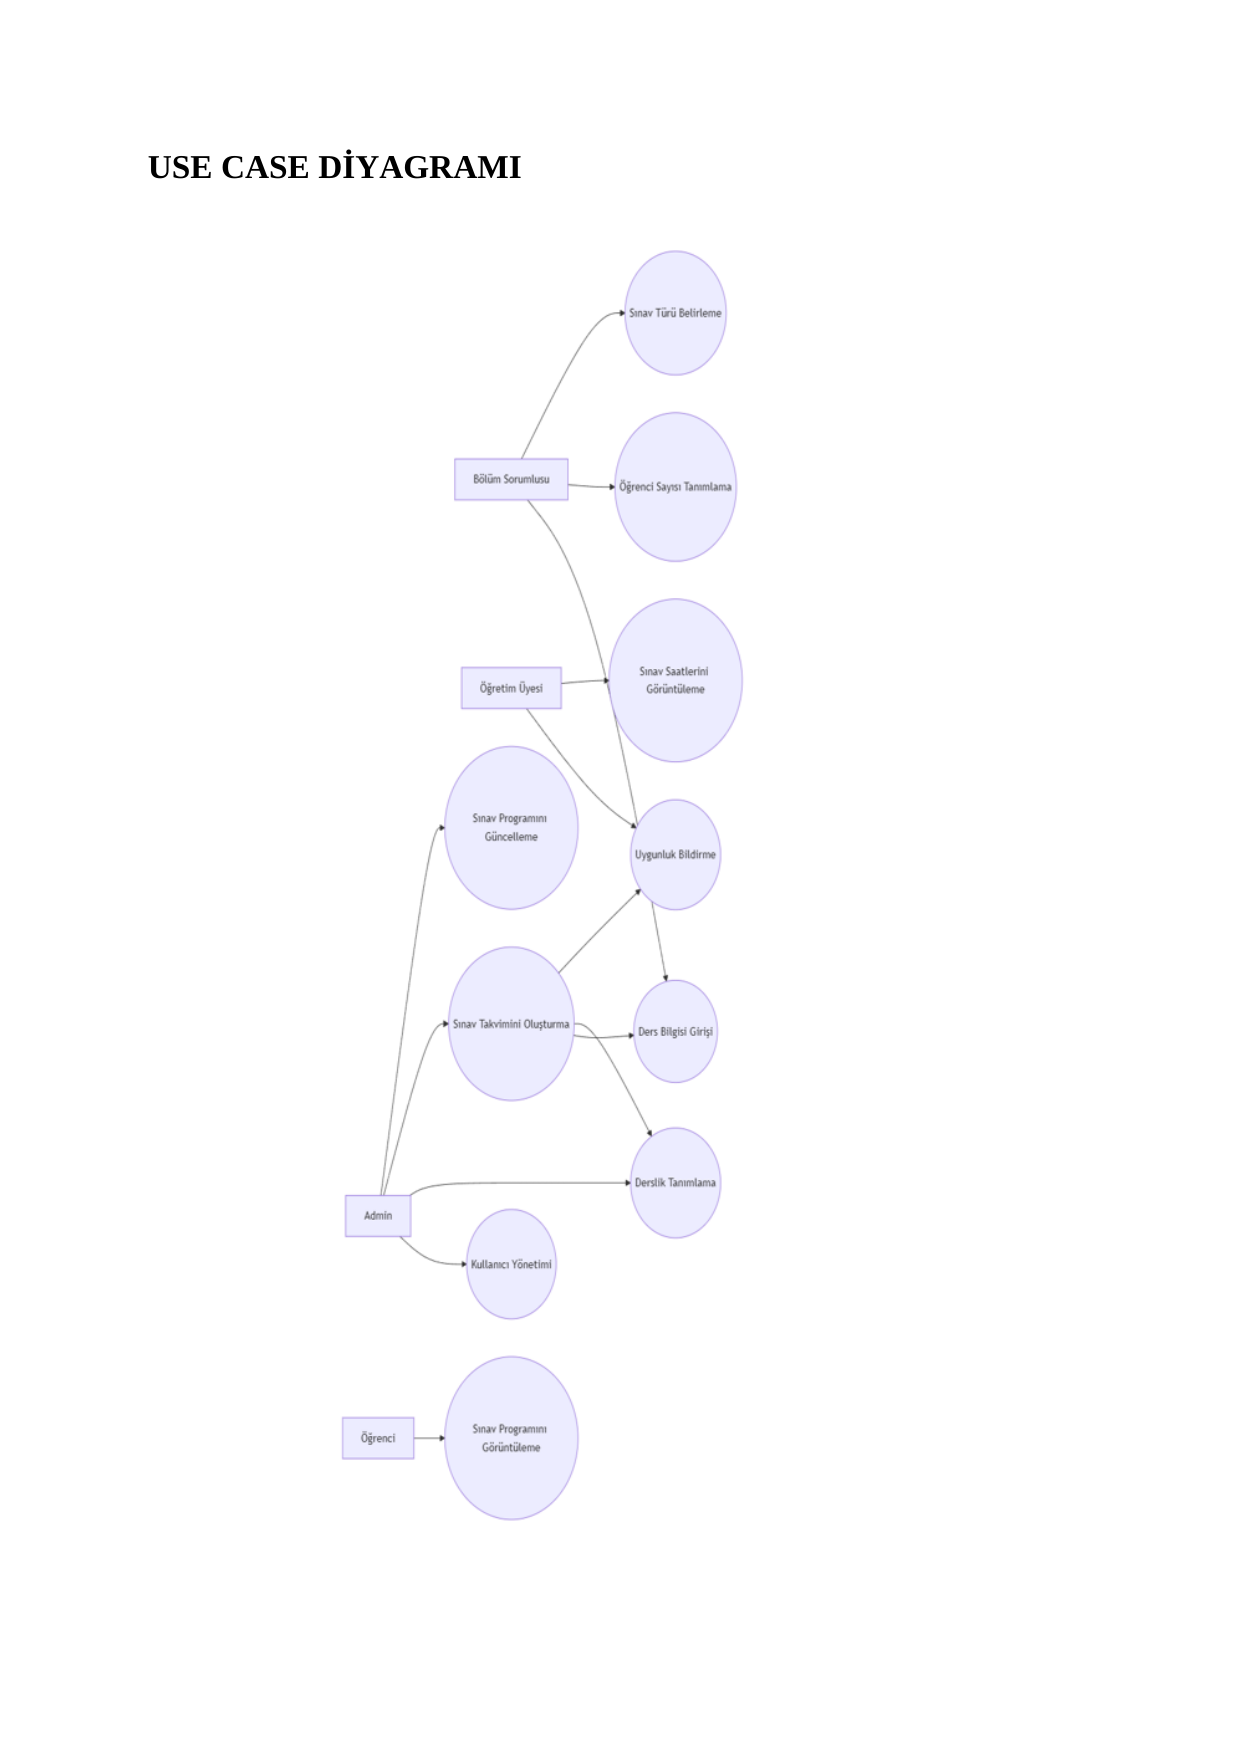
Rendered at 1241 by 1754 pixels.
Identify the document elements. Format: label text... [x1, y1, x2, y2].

picture [147, 208, 907, 1573]
text USE CASE DİYAGRAMI [148, 148, 1093, 186]
